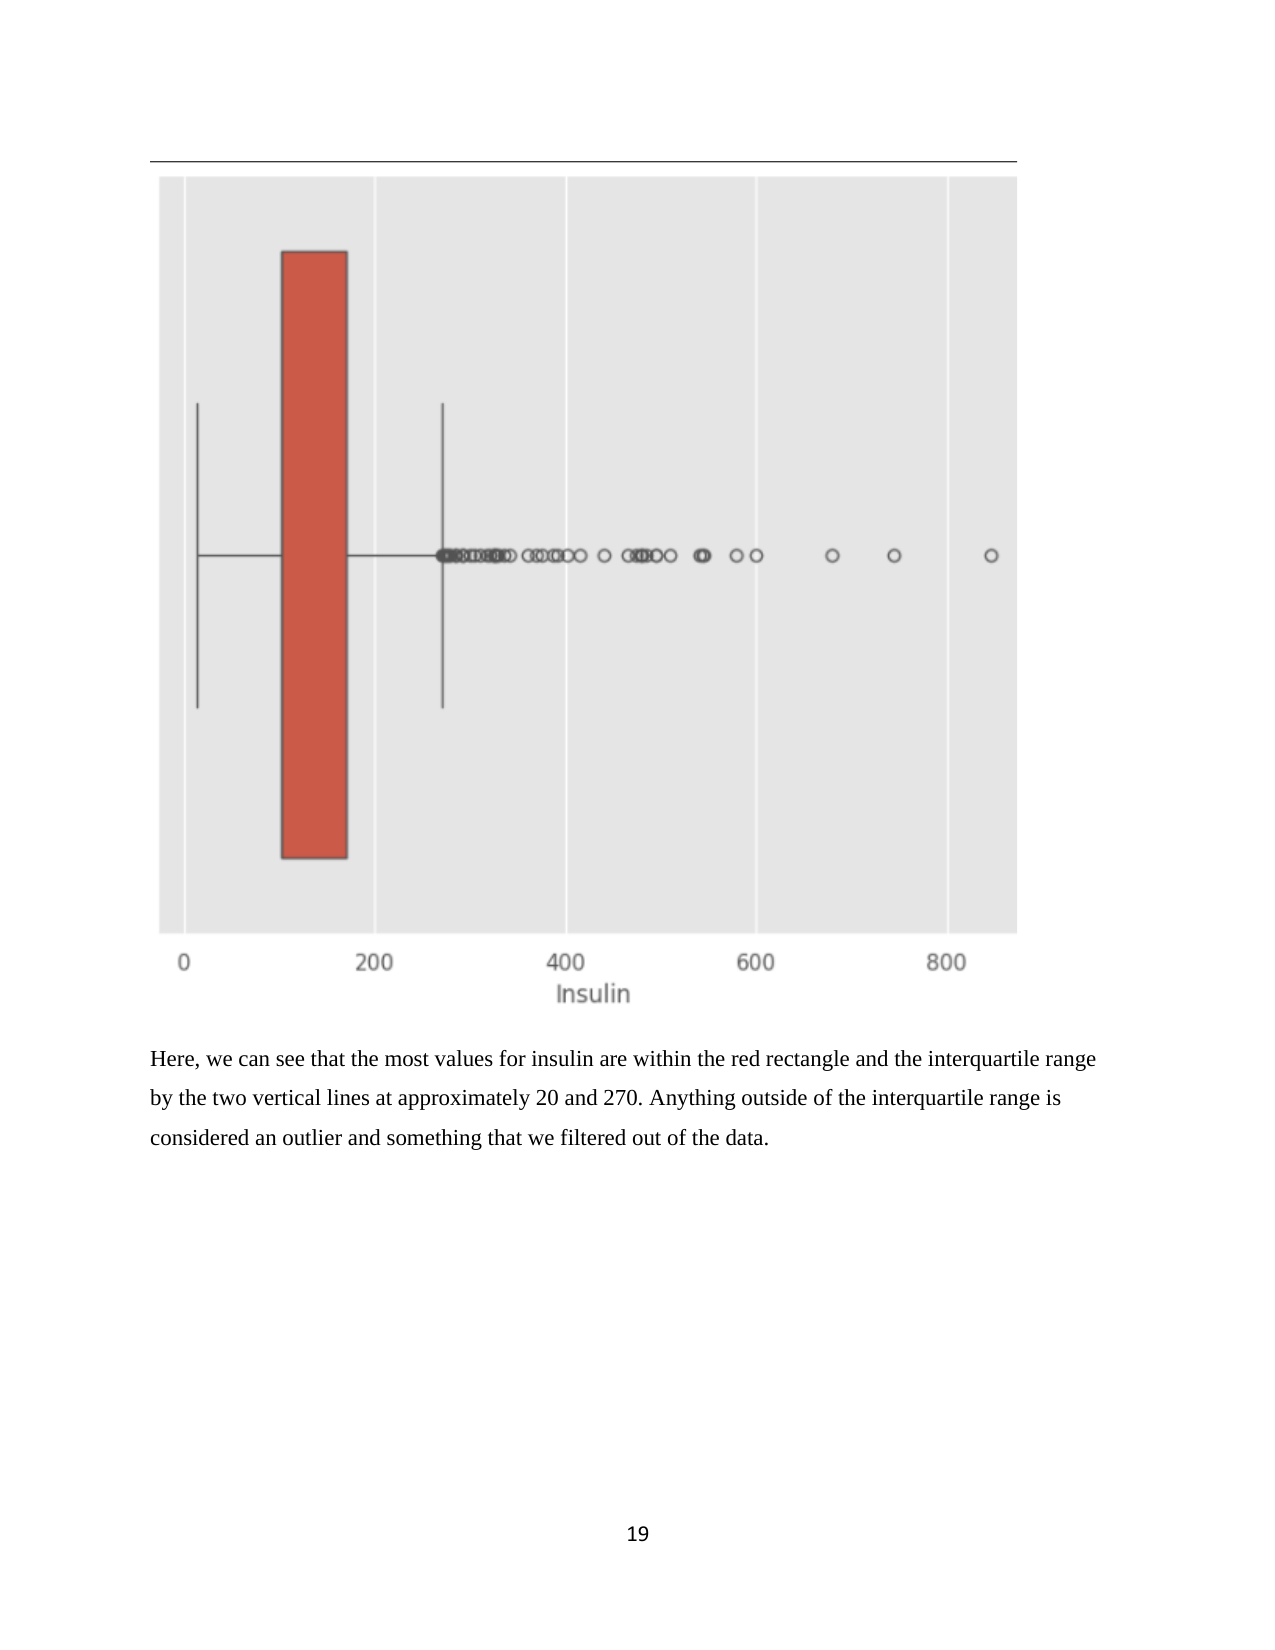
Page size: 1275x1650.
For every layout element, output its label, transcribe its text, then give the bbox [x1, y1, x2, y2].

picture [150, 161, 1018, 1015]
text Here, we can see that the most values for insulin are within the red rectangle and the interquartile range by the two vertical lines at approximately 20 and 270. Anything outside of the interquartile range is considered an outlier and something that we filtered out of the data. [150, 1045, 1125, 1150]
